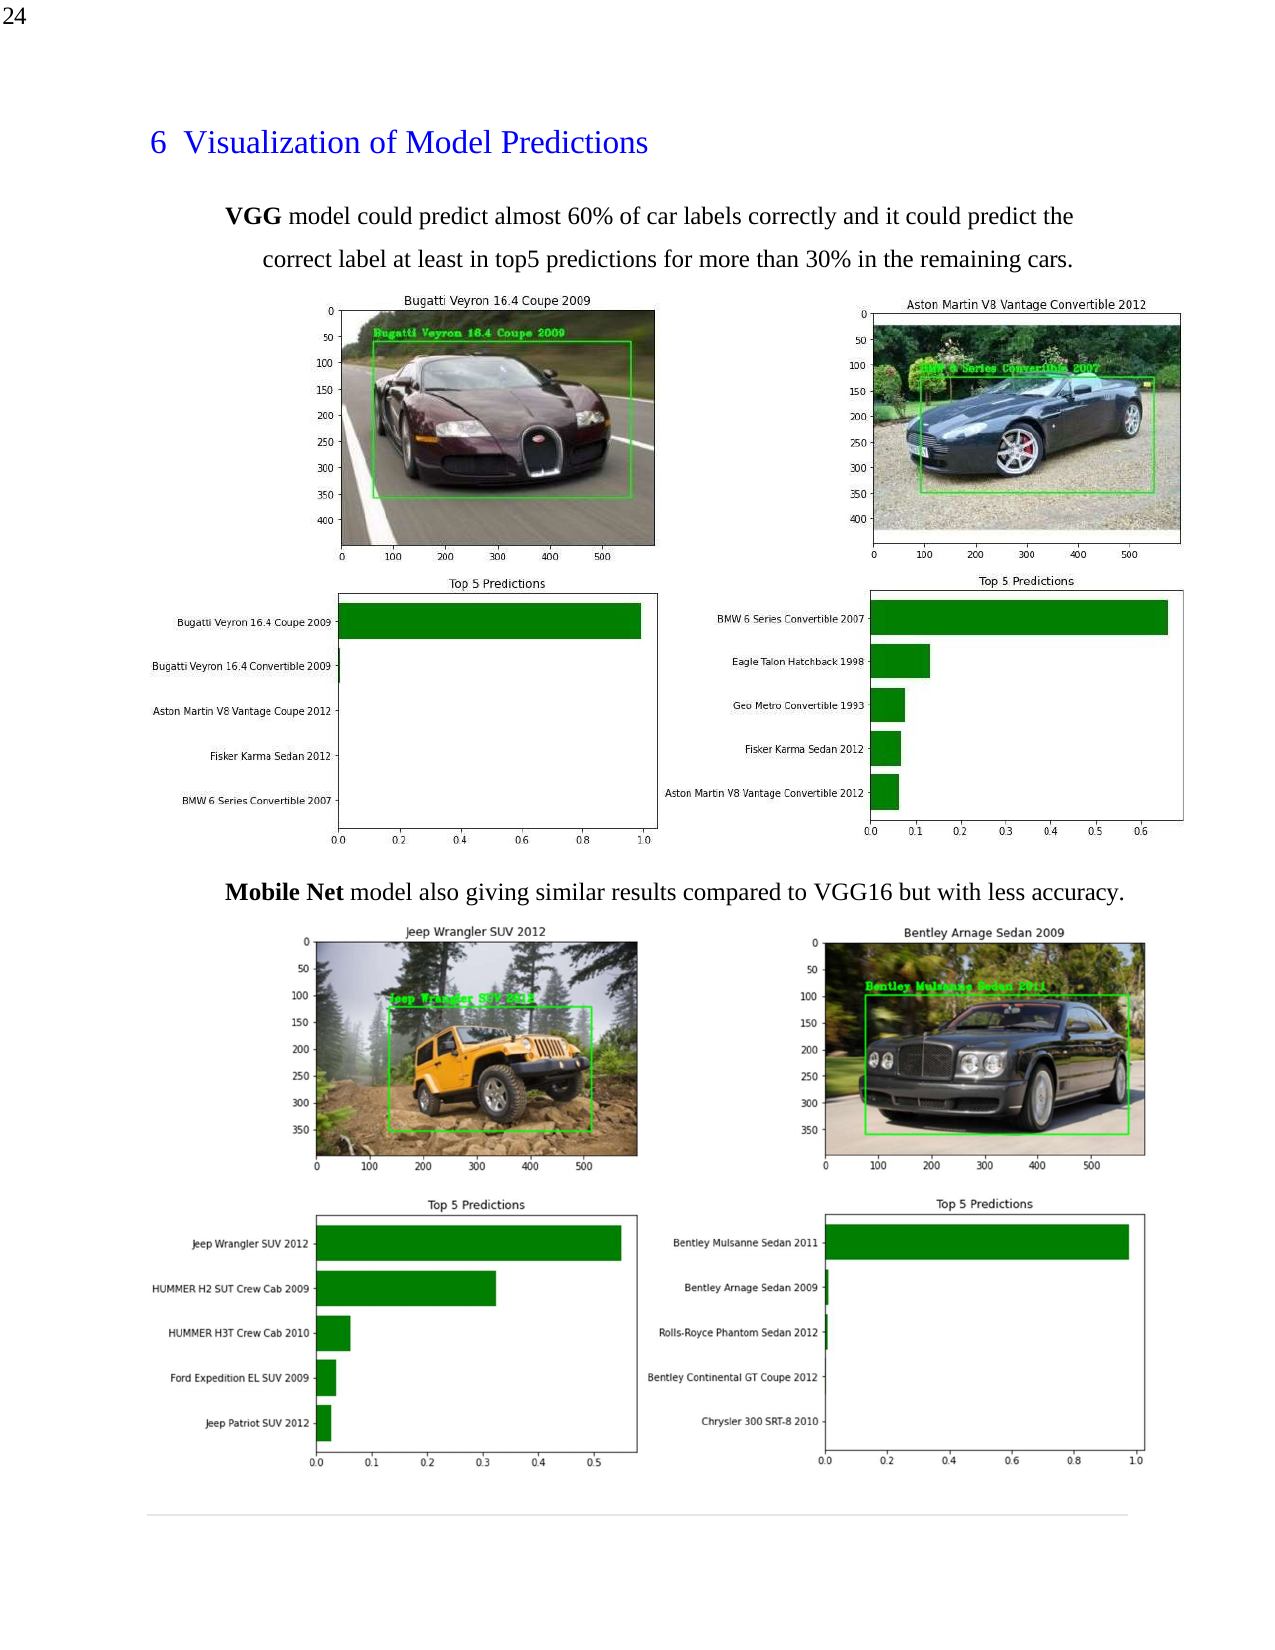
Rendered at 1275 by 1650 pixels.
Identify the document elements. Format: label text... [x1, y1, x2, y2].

subtitle Visualization of Model Predictions [150, 122, 1200, 160]
text Mobile Net model also giving similar results compared to VGG16 but with less accuracy. [225, 877, 1200, 906]
picture [150, 295, 660, 844]
text VGG model could predict almost 60% of car labels correctly and it could predict the correct label at least in top5 predictions for more than 30% in the remaining cars. [225, 201, 1120, 273]
picture [662, 297, 1184, 840]
picture [149, 919, 1150, 1475]
